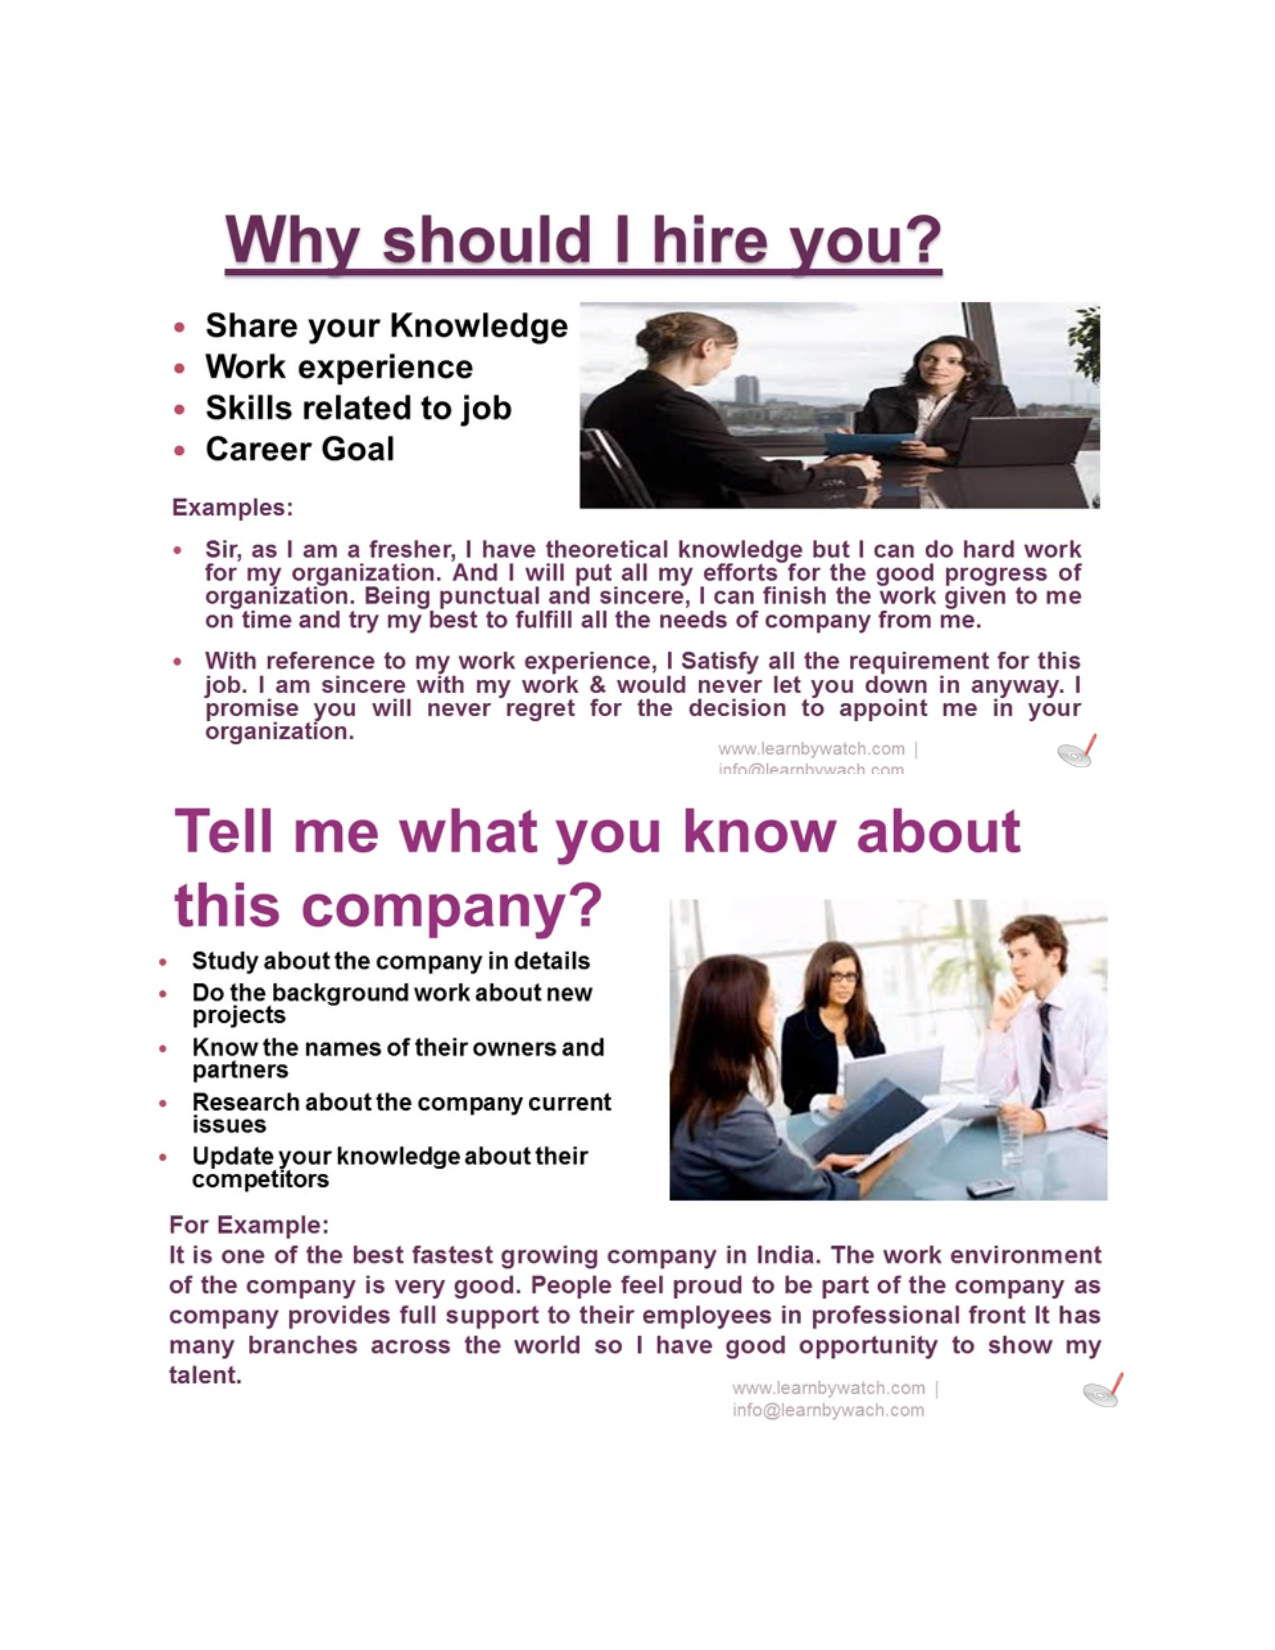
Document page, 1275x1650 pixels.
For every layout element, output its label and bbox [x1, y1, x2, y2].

picture [150, 798, 1125, 1422]
picture [150, 203, 1125, 774]
